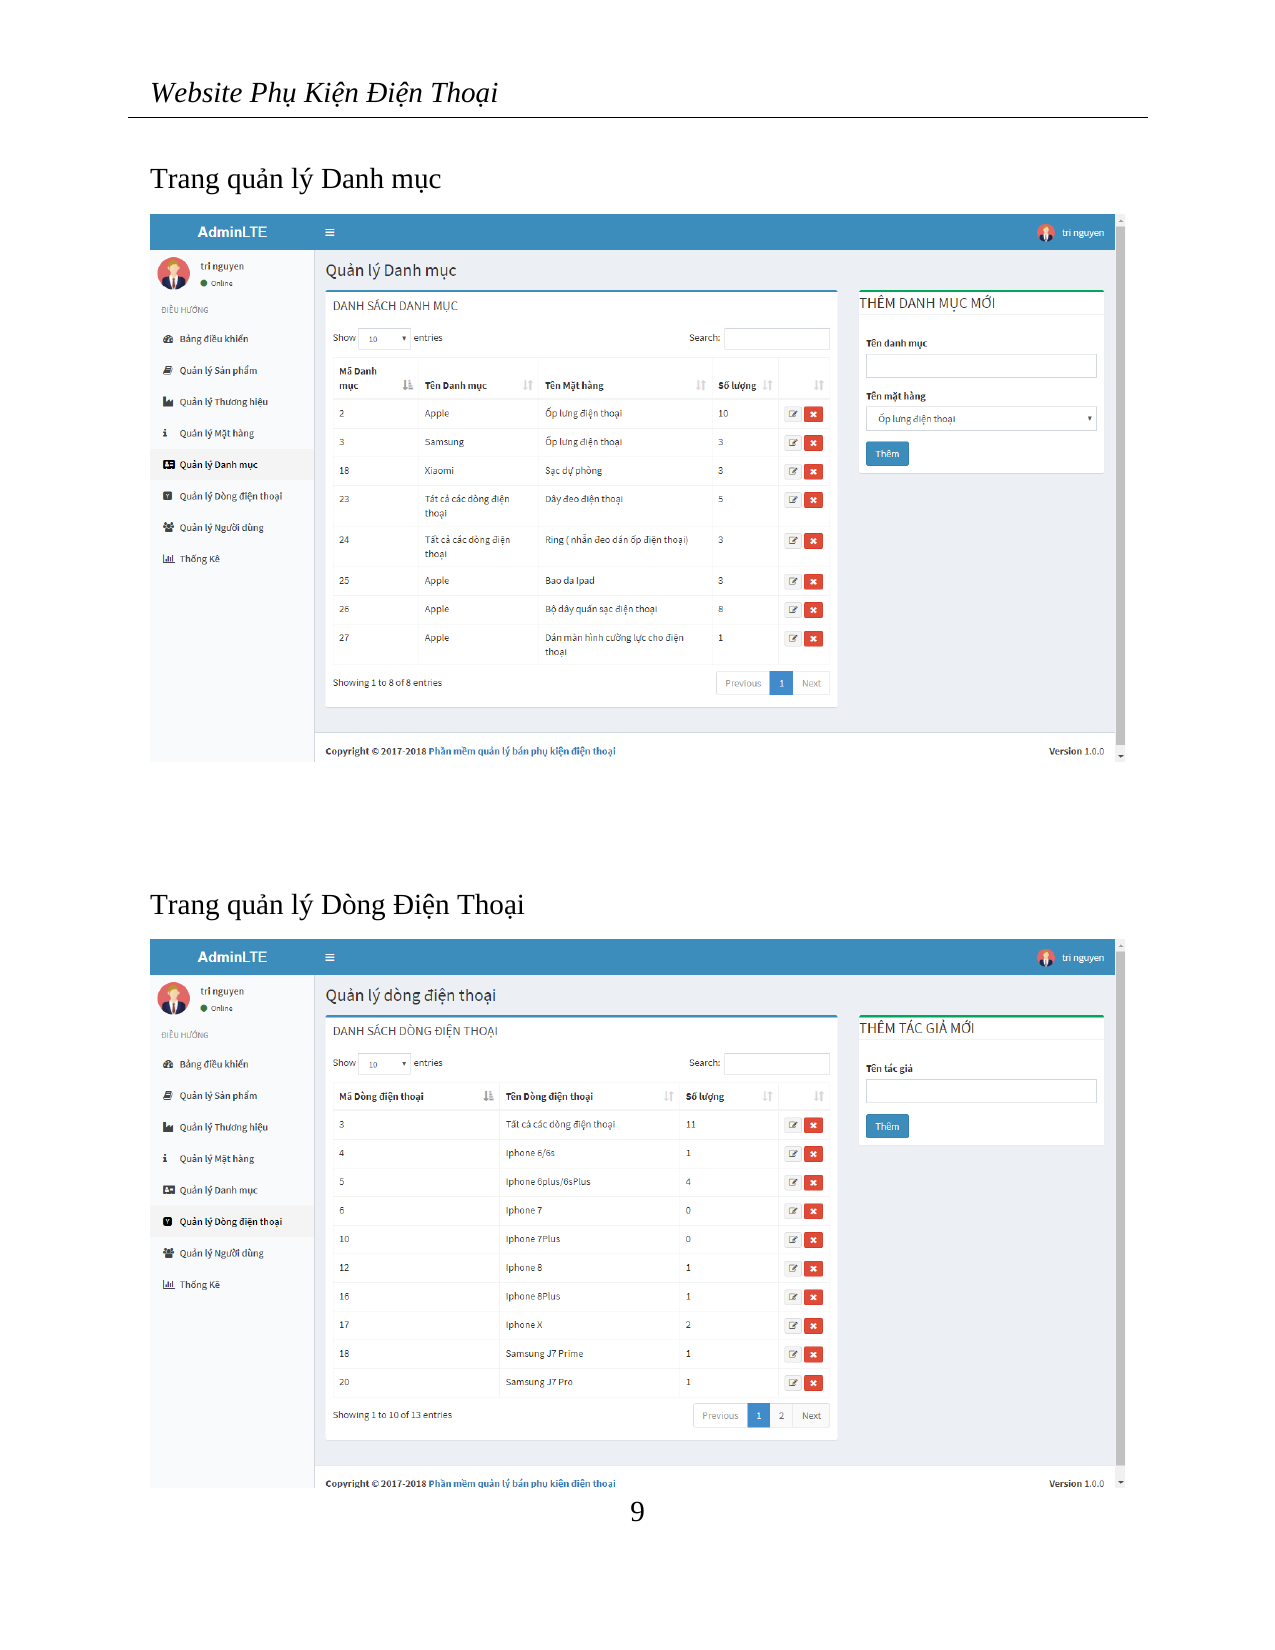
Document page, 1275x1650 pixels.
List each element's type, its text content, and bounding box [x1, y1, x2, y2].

picture [150, 214, 1125, 762]
picture [150, 939, 1125, 1488]
text Trang quản lý Danh mục [150, 161, 1125, 195]
text Trang quản lý Dòng Điện Thoại [150, 887, 1125, 920]
